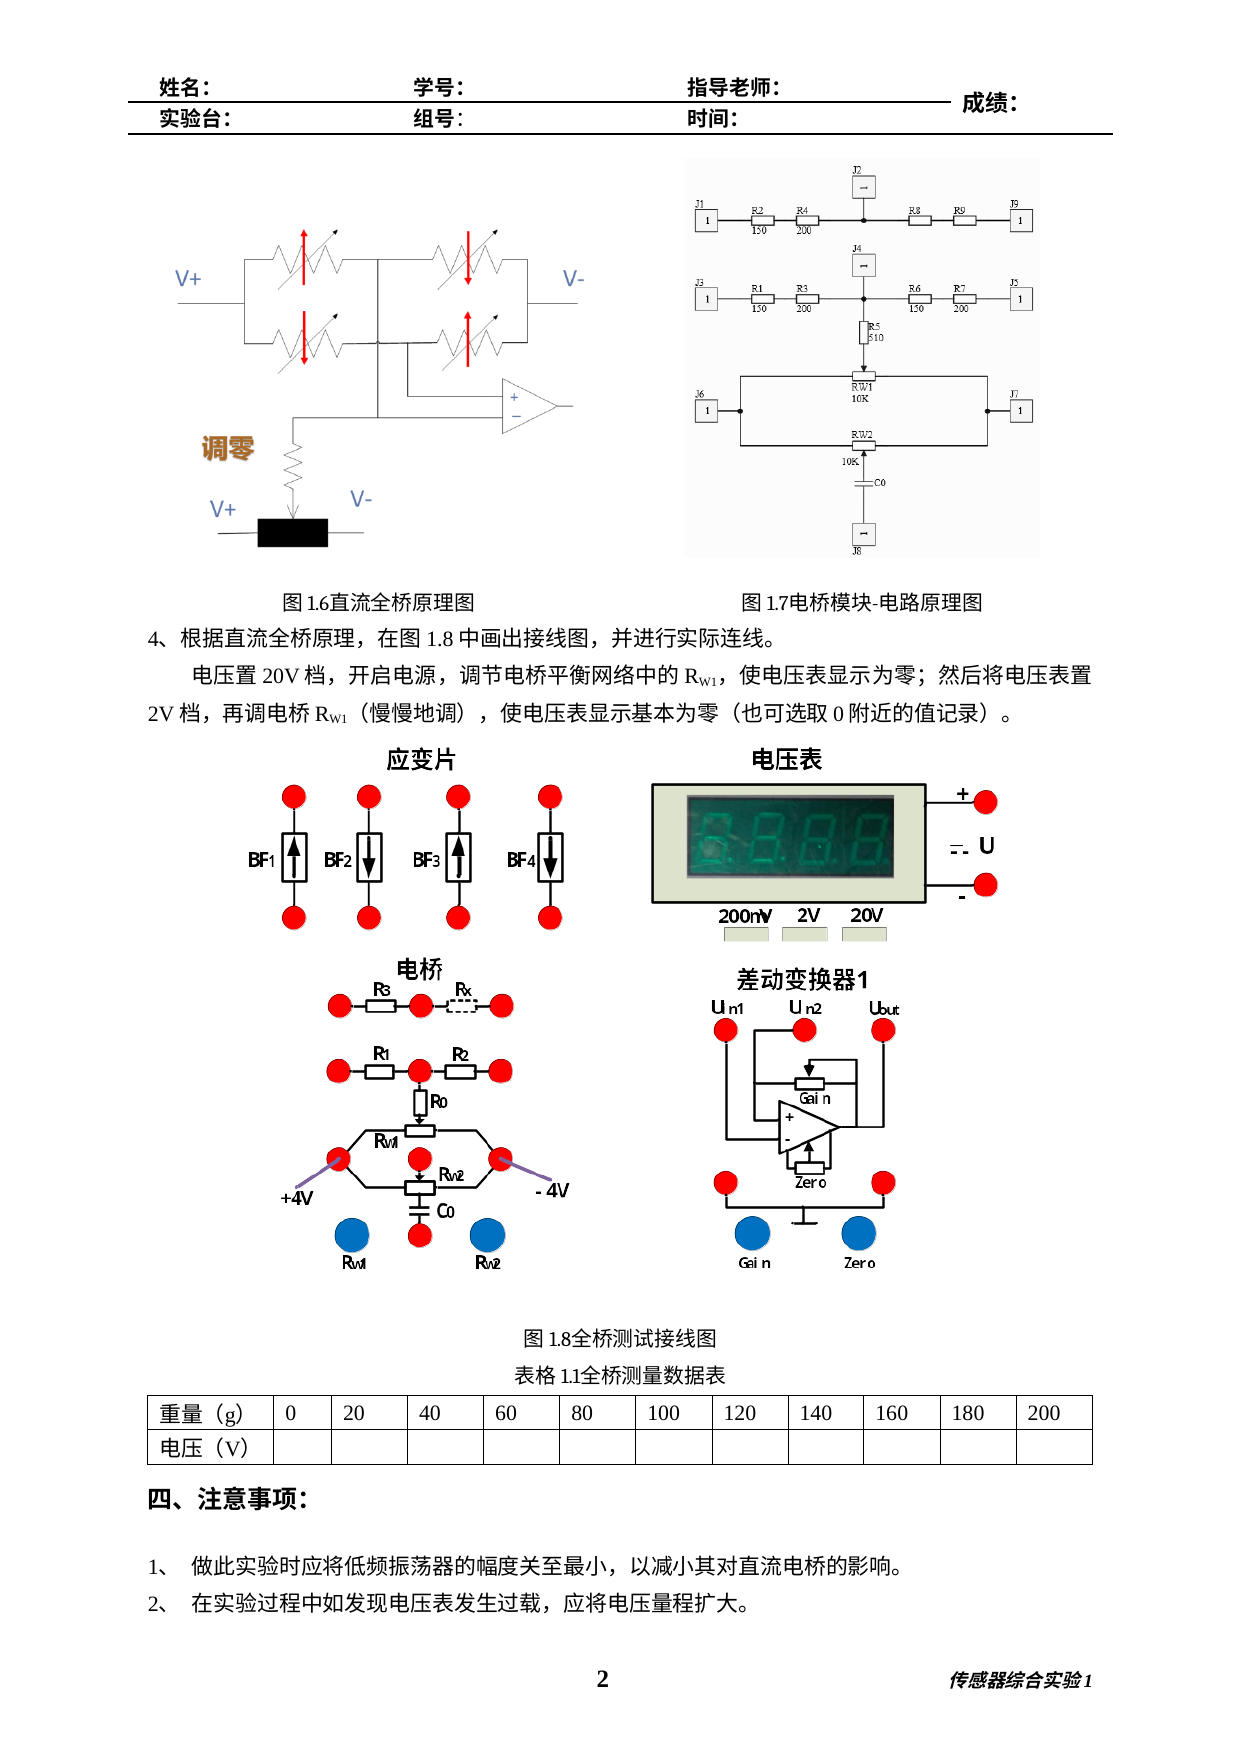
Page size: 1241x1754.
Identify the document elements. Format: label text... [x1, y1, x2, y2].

table_cell [560, 1430, 635, 1464]
table_cell [1017, 1430, 1092, 1464]
table_header 重量（g） [148, 1396, 273, 1429]
text 表格 1.1全桥测量数据表 [148, 1358, 1092, 1391]
table_cell [484, 1430, 559, 1464]
subtitle 注意事项： [148, 1465, 1092, 1530]
table_cell [274, 1430, 331, 1464]
list 在实验过程中如发现电压表发生过载，应将电压量程扩大。 [148, 1586, 1092, 1618]
text 电压置20V档，开启电源，调节电桥平衡网络中的RW1，使电压表显示为零；然后将电压表置2V档，再调电桥RW1（慢慢地调），使电压表显示基本为零（也可选取0附近的值记录）。 [148, 658, 1092, 728]
table_header 40 [408, 1396, 483, 1429]
table_header 20 [332, 1396, 407, 1429]
table_cell [864, 1430, 940, 1464]
table_header 60 [484, 1396, 559, 1429]
picture [158, 223, 599, 554]
list 做此实验时应将低频振荡器的幅度关至最小，以减小其对直流电桥的影响。 [148, 1548, 1092, 1581]
table_cell [332, 1430, 407, 1464]
table_header 200 [1017, 1396, 1092, 1429]
table_header 80 [560, 1396, 635, 1429]
table_cell [636, 1430, 712, 1464]
table_header 100 [636, 1396, 712, 1429]
table_cell [713, 1430, 788, 1464]
table_cell [408, 1430, 483, 1464]
table_header 140 [789, 1396, 863, 1429]
table_cell [941, 1430, 1016, 1464]
table_header 120 [713, 1396, 788, 1429]
picture [683, 158, 1041, 558]
table_header 0 [274, 1396, 331, 1429]
table_cell 电压（V） [148, 1430, 273, 1464]
table_header 180 [941, 1396, 1016, 1429]
table_cell [789, 1430, 863, 1464]
table_header 160 [864, 1396, 940, 1429]
